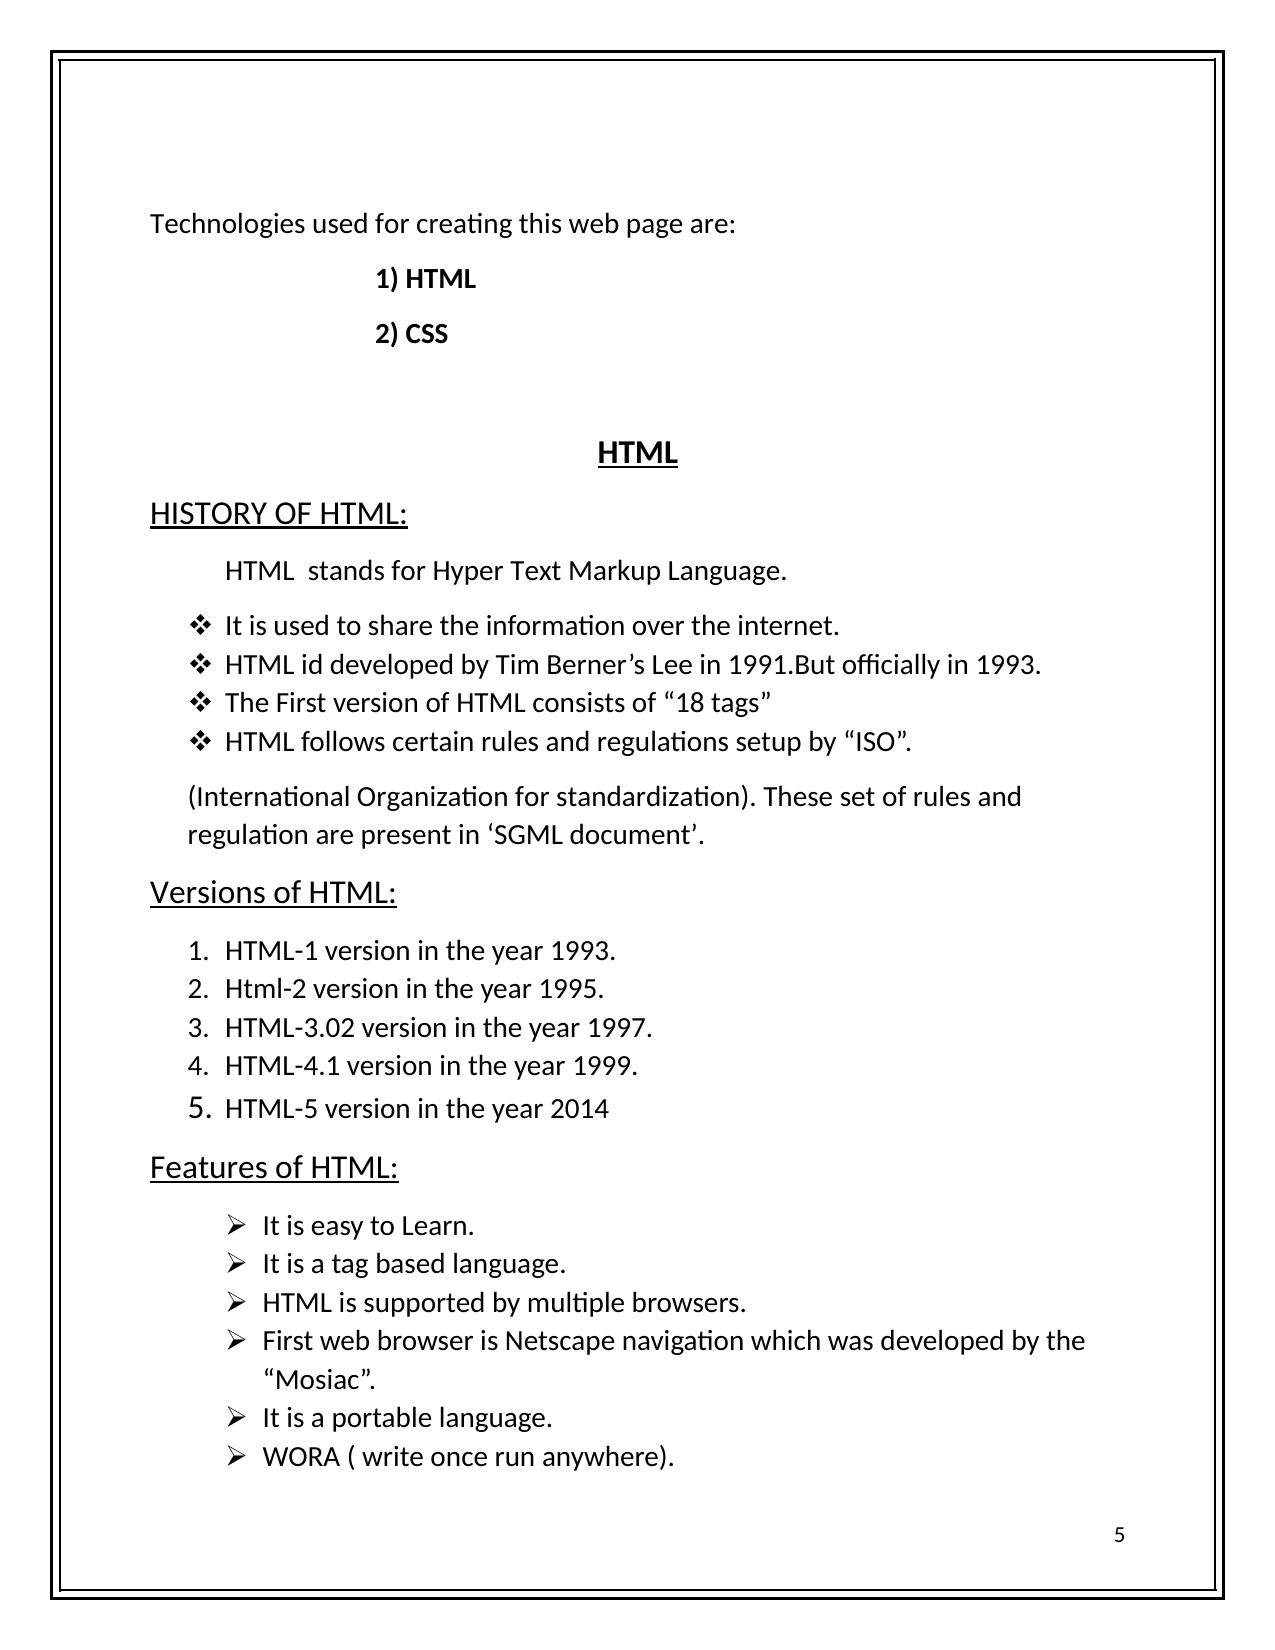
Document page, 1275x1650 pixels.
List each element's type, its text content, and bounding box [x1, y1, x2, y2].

text Technologies used for creating this web page are: [150, 205, 1125, 241]
text HTML [150, 431, 1125, 472]
list HTML-1 version in the year 1993. [187, 932, 1125, 968]
text 2) CSS [150, 315, 1125, 351]
list HTML is supported by multiple browsers. [225, 1284, 1125, 1319]
list Html-2 version in the year 1995. [187, 970, 1125, 1006]
text HISTORY OF HTML: [150, 492, 1125, 532]
list It is used to share the information over the internet. [187, 607, 1125, 643]
text Versions of HTML: [150, 871, 1125, 912]
list HTML-5 version in the year 2014 [187, 1086, 1125, 1126]
list HTML follows certain rules and regulations setup by “ISO”. [187, 723, 1125, 758]
list HTML-4.1 version in the year 1999. [187, 1047, 1125, 1083]
text 1) HTML [150, 260, 1125, 296]
text HTML stands for Hyper Text Markup Language. [150, 552, 1125, 588]
list First web browser is Netscape navigation which was developed by the “Mosiac”. [225, 1322, 1125, 1396]
list HTML-3.02 version in the year 1997. [187, 1009, 1125, 1044]
list It is a portable language. [225, 1399, 1125, 1435]
text (International Organization for standardization). These set of rules and regulation are present in ‘SGML document’. [187, 778, 1125, 852]
list The First version of HTML consists of “18 tags” [187, 684, 1125, 720]
list It is easy to Learn. [225, 1207, 1125, 1243]
list WORA ( write once run anywhere). [225, 1438, 1125, 1473]
list HTML id developed by Tim Berner’s Lee in 1991.But officially in 1993. [187, 646, 1125, 681]
text Features of HTML: [150, 1146, 1125, 1187]
list It is a tag based language. [225, 1245, 1125, 1281]
